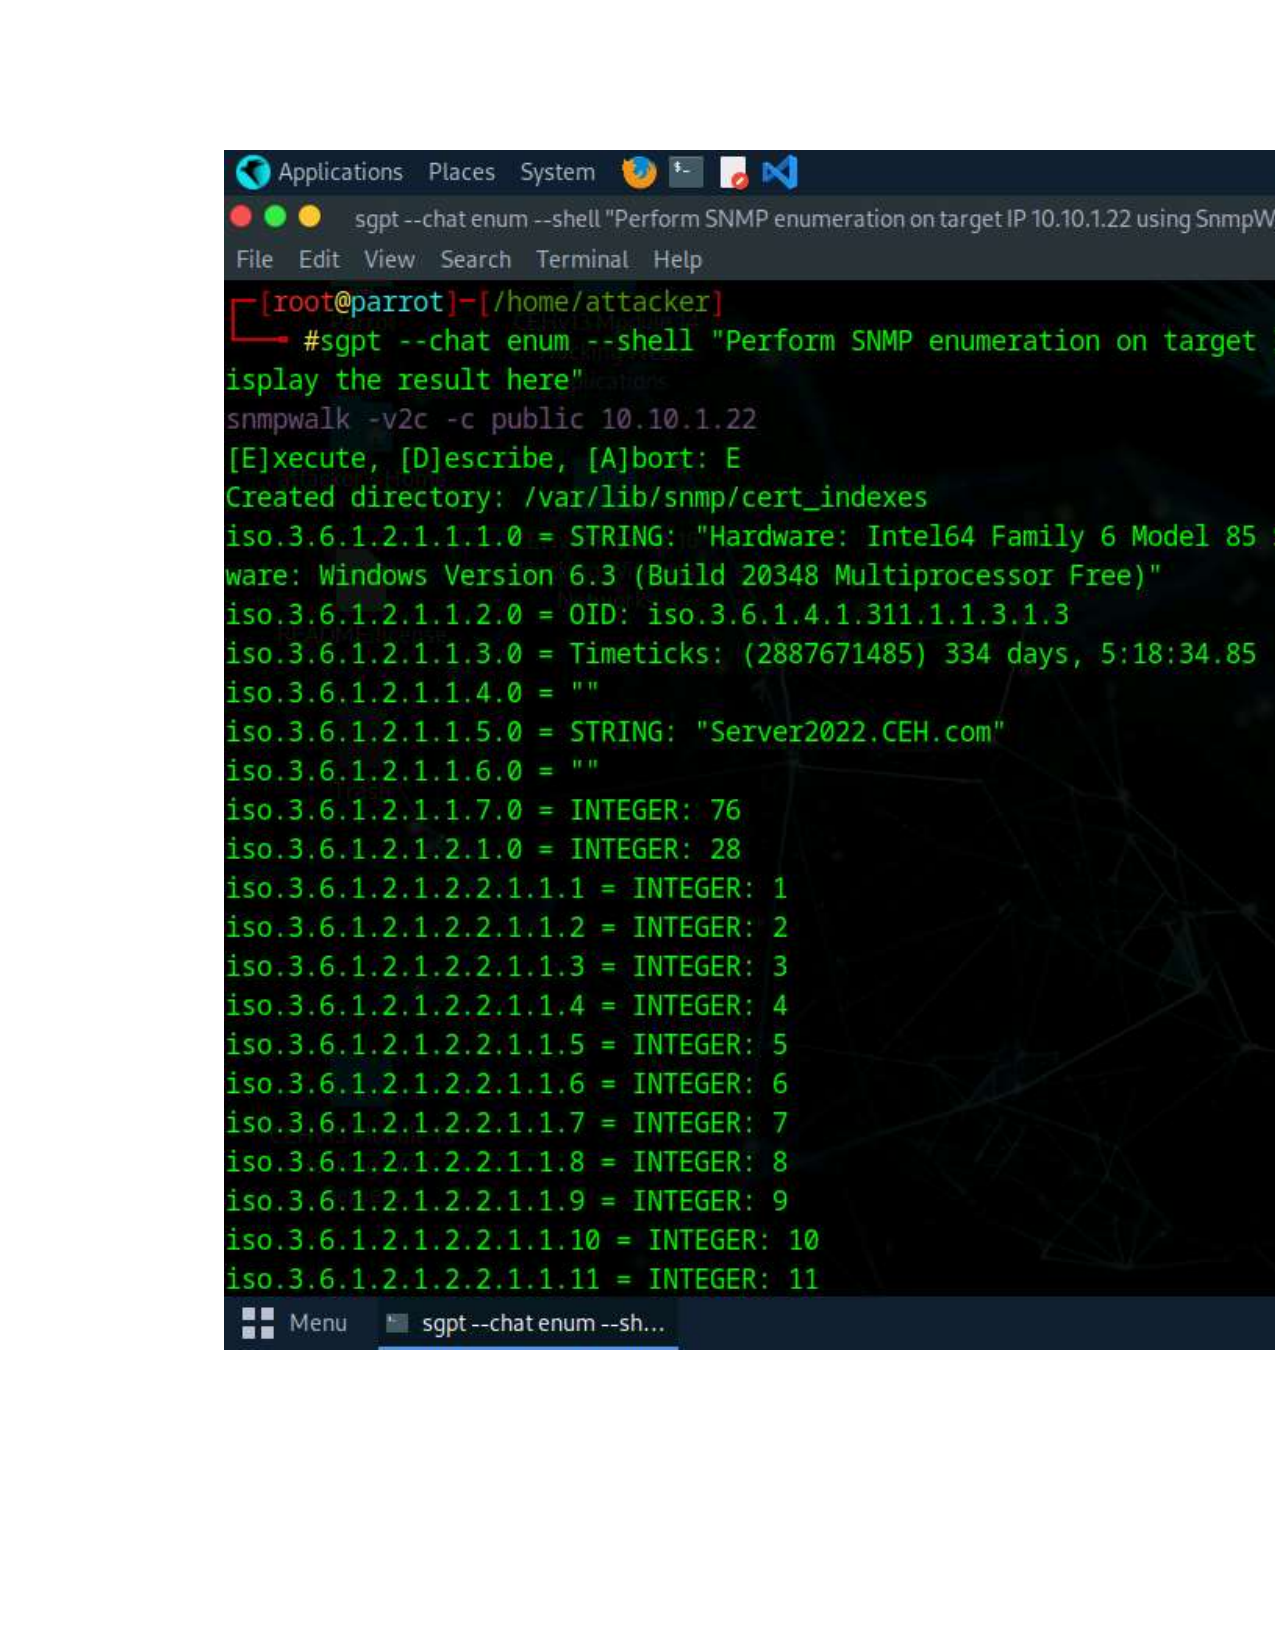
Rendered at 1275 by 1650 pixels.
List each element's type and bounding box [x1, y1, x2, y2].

picture [224, 150, 1275, 1350]
